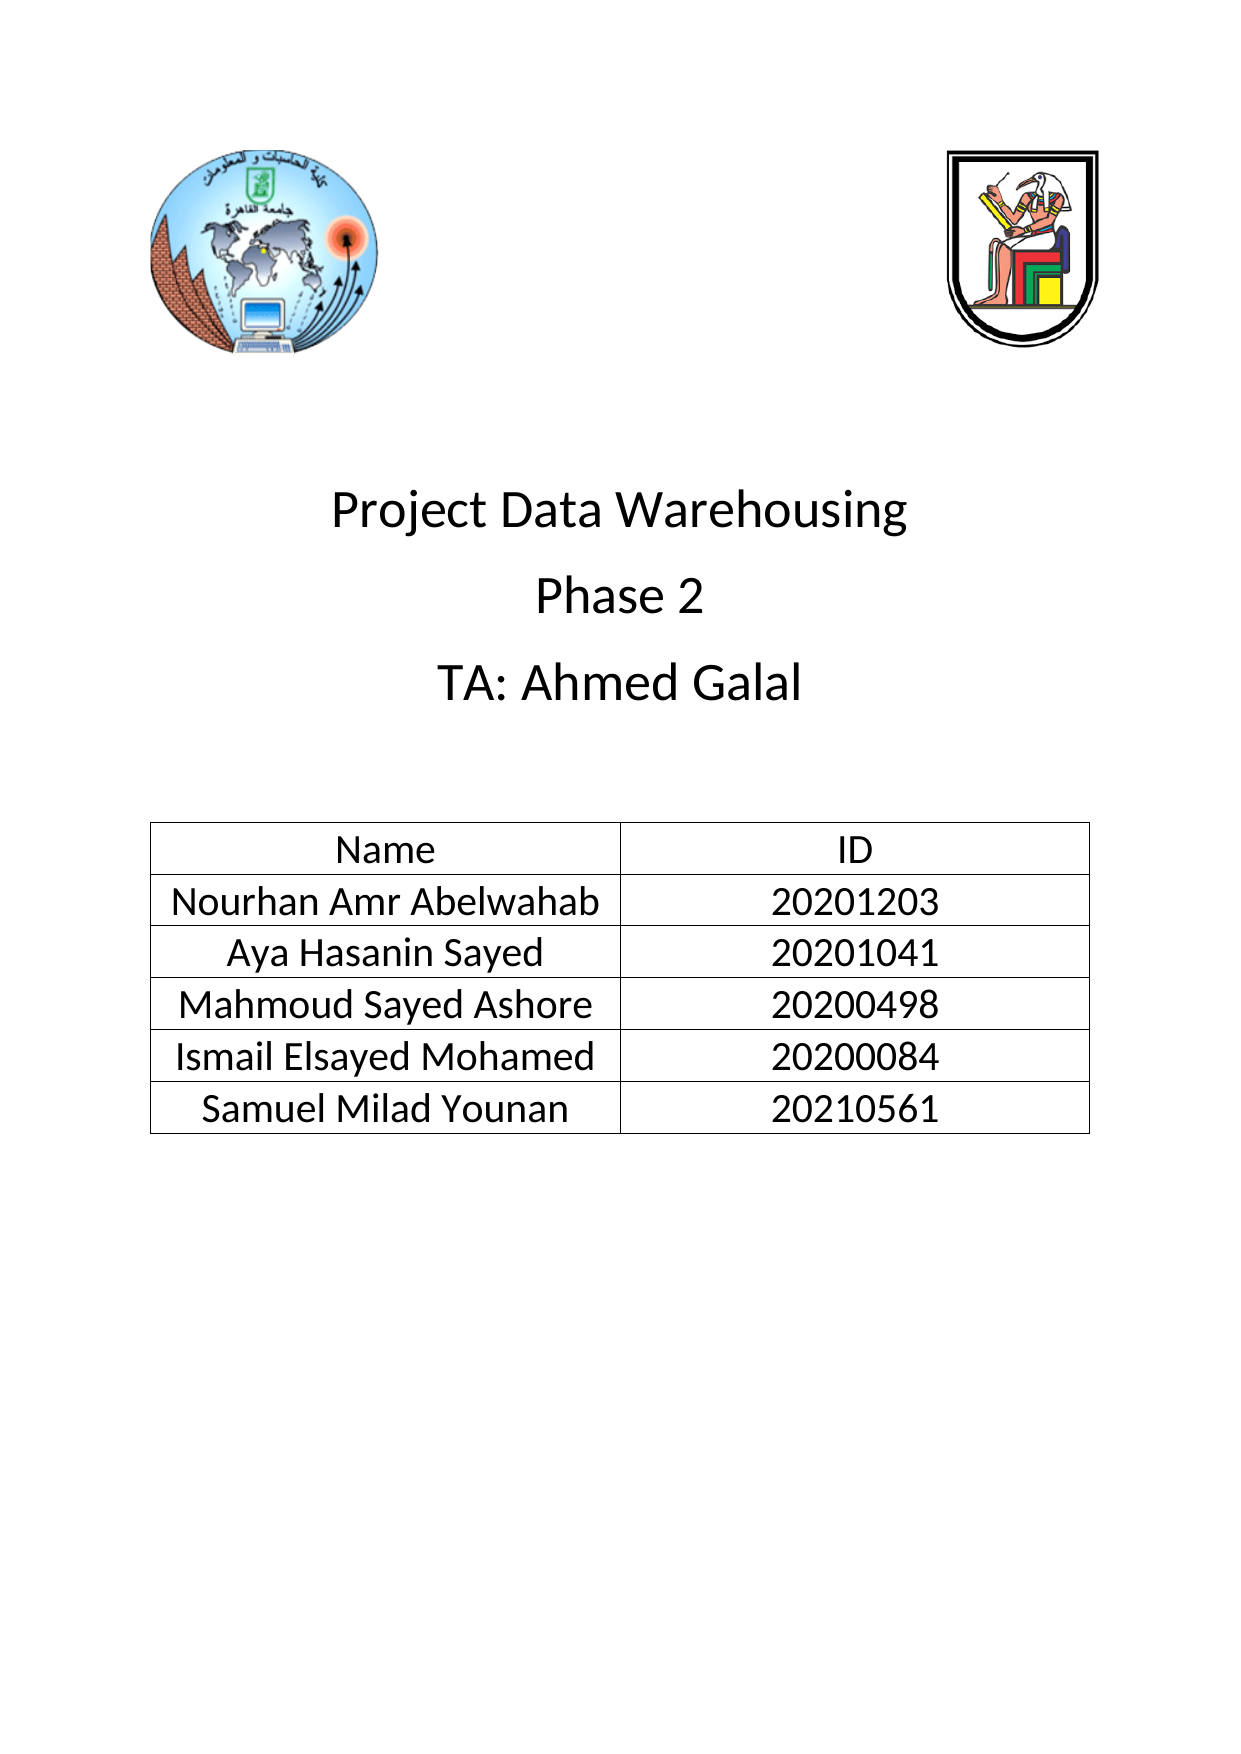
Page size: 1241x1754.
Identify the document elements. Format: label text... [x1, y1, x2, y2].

table_cell 20201203 [621, 875, 1089, 925]
text Project Data Warehousing [150, 474, 1090, 541]
table_cell 20210561 [621, 1082, 1089, 1133]
table_cell 20200084 [621, 1030, 1089, 1081]
table_cell 20201041 [621, 926, 1089, 977]
table_cell Mahmoud Sayed Ashore [151, 978, 620, 1029]
table_cell Ismail Elsayed Mohamed [151, 1030, 620, 1081]
picture [150, 150, 381, 359]
table_cell 20200498 [621, 978, 1089, 1029]
table_header Name [151, 823, 620, 873]
text Phase 2 [150, 561, 1090, 627]
table_cell Samuel Milad Younan [151, 1082, 620, 1133]
text TA: Ahmed Galal [150, 648, 1090, 714]
picture [936, 150, 1102, 366]
table_cell Nourhan Amr Abelwahab [151, 875, 620, 925]
table_cell Aya Hasanin Sayed [151, 926, 620, 977]
table_header ID [621, 823, 1089, 873]
